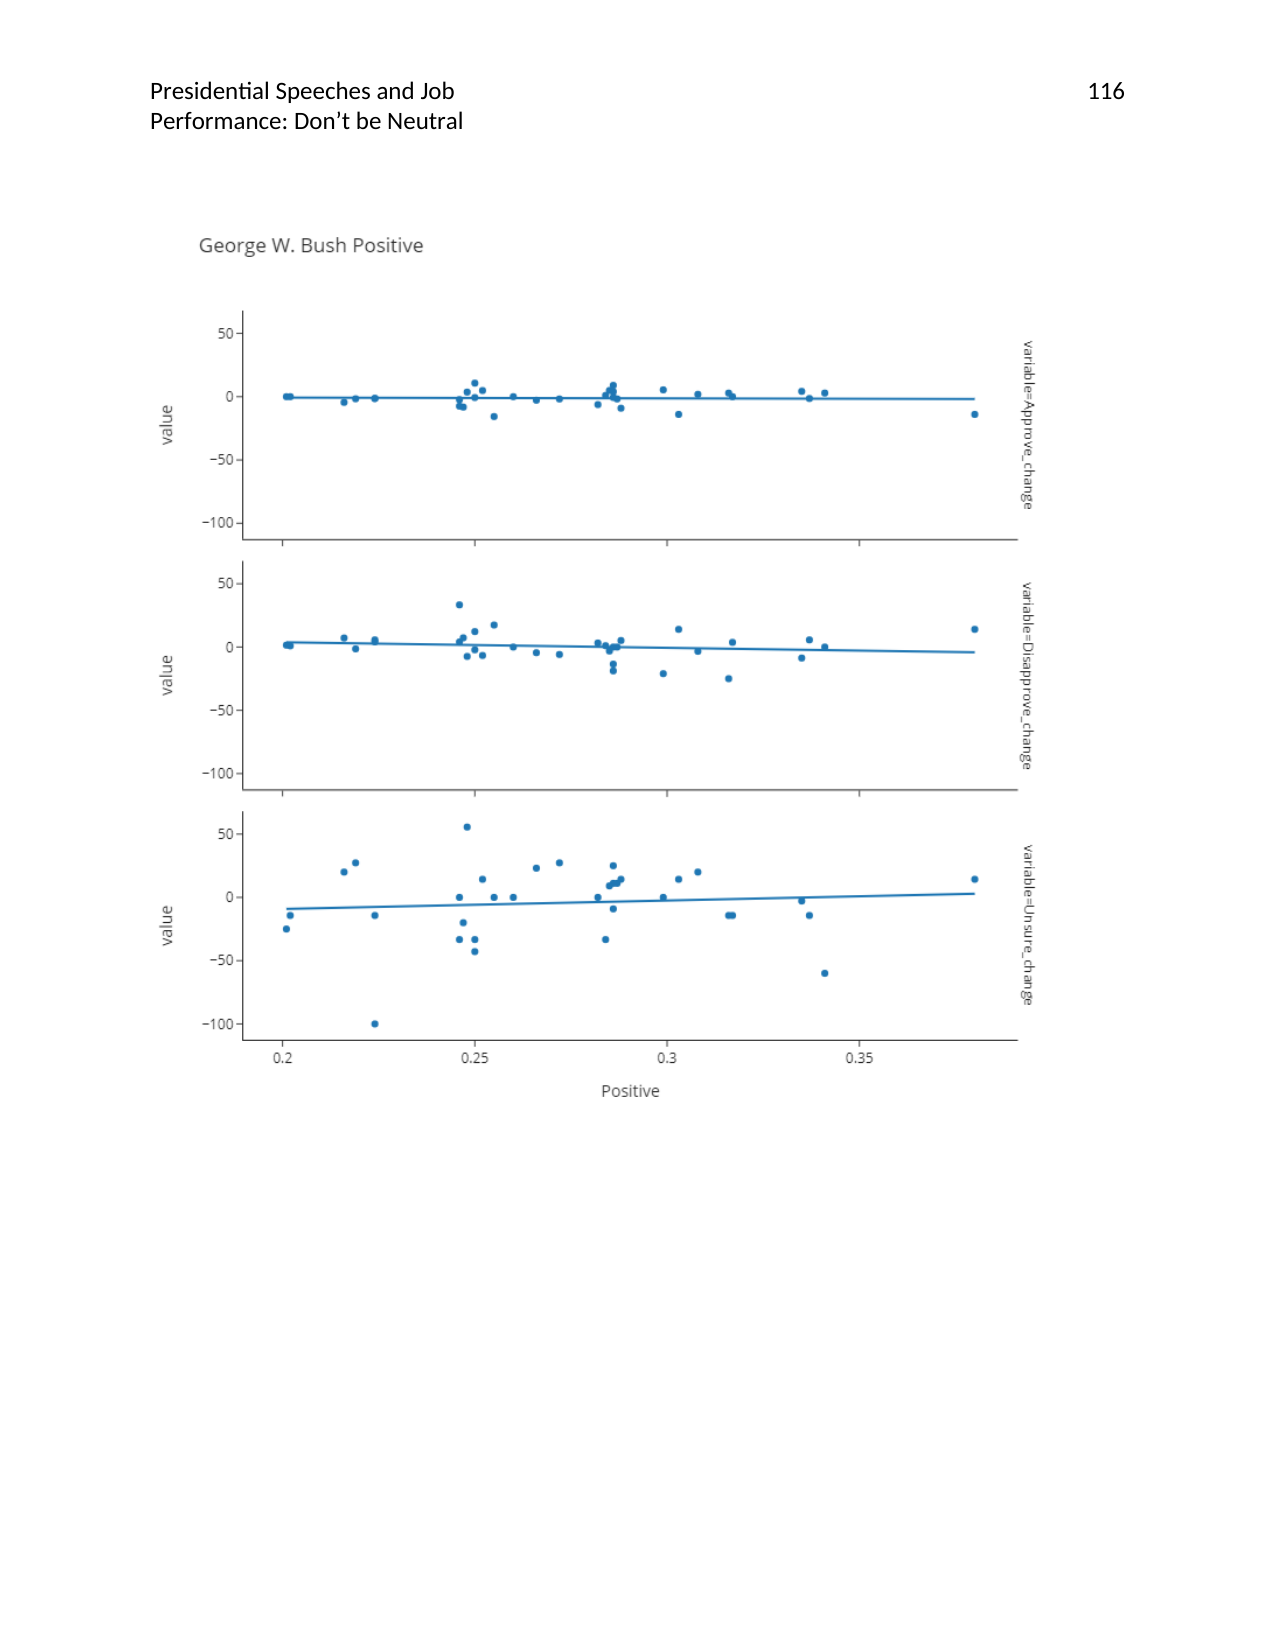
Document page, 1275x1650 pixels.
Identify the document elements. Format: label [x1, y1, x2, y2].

picture [150, 194, 1125, 1132]
